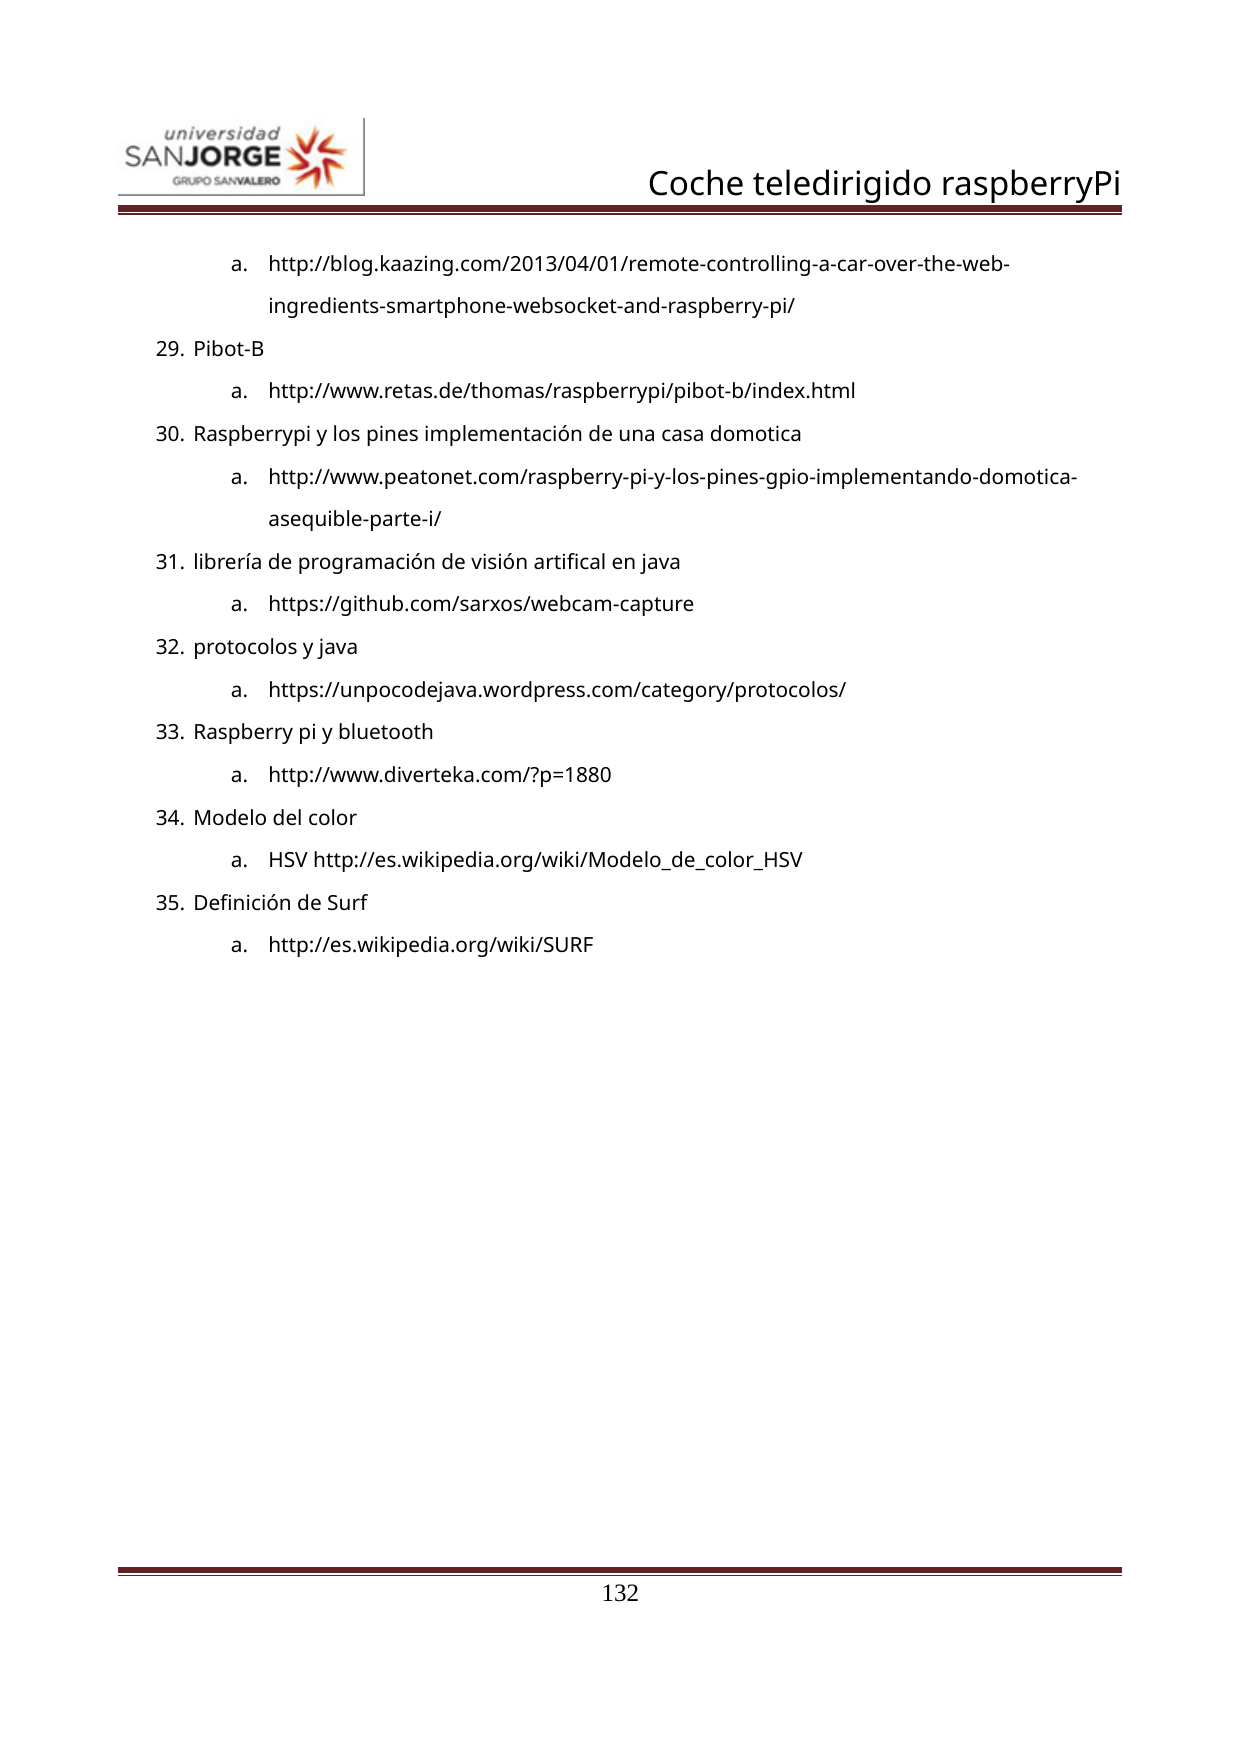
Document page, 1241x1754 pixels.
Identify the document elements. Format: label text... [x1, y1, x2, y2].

list http://blog.kaazing.com/2013/04/01/remote-controlling-a-car-over-the-web-ingredients-smartphone-websocket-and-raspberry-pi/ [231, 249, 1122, 320]
list Modelo del color [156, 803, 1122, 831]
list protocolos y java [156, 632, 1122, 661]
list http://www.retas.de/thomas/raspberrypi/pibot-b/index.html [231, 377, 1122, 405]
list Definición de Surf [156, 888, 1122, 916]
list http://www.diverteka.com/?p=1880 [231, 760, 1122, 788]
list https://github.com/sarxos/webcam-capture [231, 589, 1122, 618]
list Raspberry pi y bluetooth [156, 717, 1122, 746]
list librería de programación de visión artifical en java [156, 547, 1122, 575]
list Pibot-B [156, 334, 1122, 362]
list http://www.peatonet.com/raspberry-pi-y-los-pines-gpio-implementando-domotica-asequible-parte-i/ [231, 462, 1122, 533]
list HSV http://es.wikipedia.org/wiki/Modelo_de_color_HSV [231, 845, 1122, 874]
picture [118, 118, 365, 196]
list Raspberrypi y los pines implementación de una casa domotica [156, 419, 1122, 448]
list https://unpocodejava.wordpress.com/category/protocolos/ [231, 675, 1122, 703]
list http://es.wikipedia.org/wiki/SURF [231, 930, 1122, 959]
